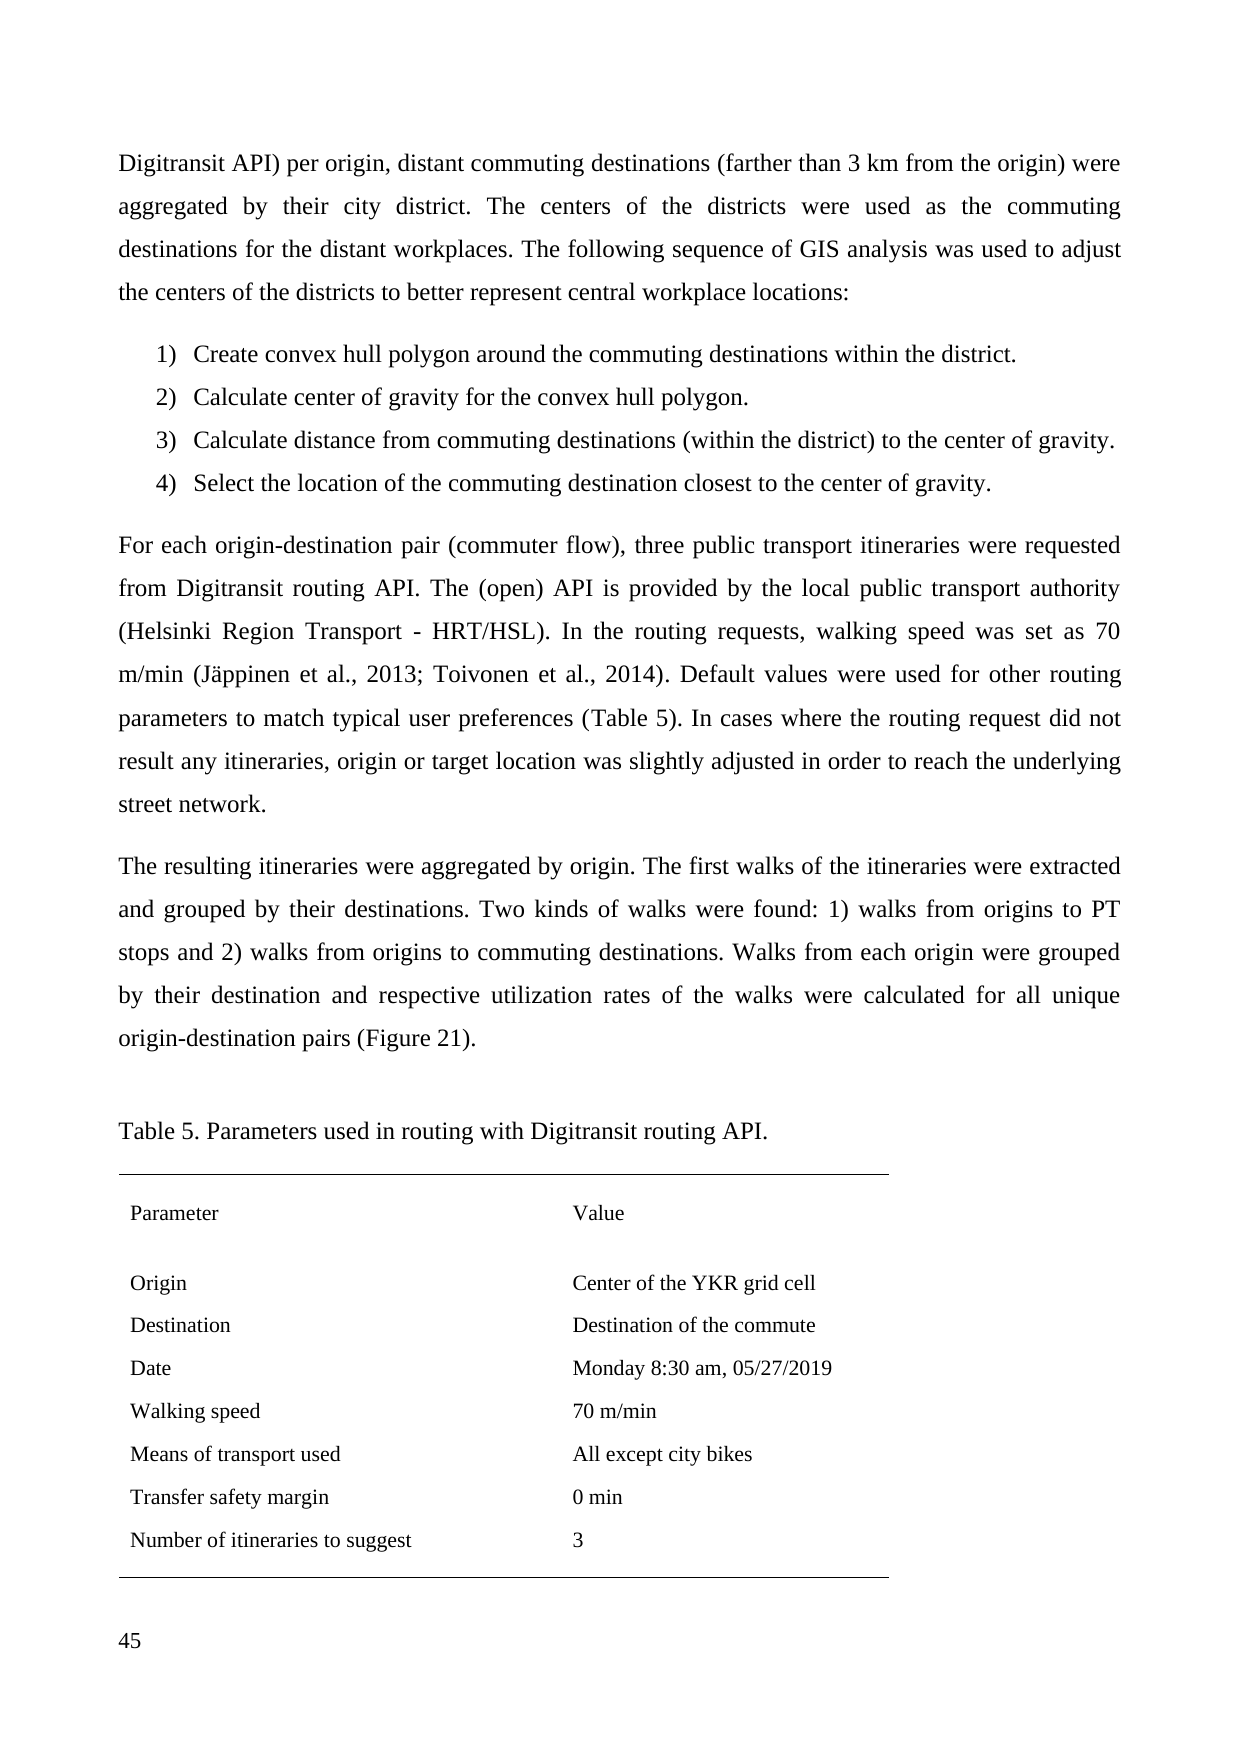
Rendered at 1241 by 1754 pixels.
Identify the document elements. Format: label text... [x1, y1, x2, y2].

list Create convex hull polygon around the commuting destinations within the district. [156, 339, 1122, 368]
text Table 5. Parameters used in routing with Digitransit routing API. [118, 1116, 1122, 1145]
table_cell Center of the YKR grid cell [562, 1245, 889, 1295]
table_cell 70 m/min [562, 1382, 889, 1423]
table_cell All except city bikes [562, 1425, 889, 1466]
list Select the location of the commuting destination closest to the center of gravity. [156, 468, 1122, 497]
table_cell Origin [119, 1245, 561, 1295]
table_cell Destination of the commute [562, 1296, 889, 1338]
table_cell Means of transport used [119, 1425, 561, 1466]
table_header Value [562, 1175, 889, 1243]
table_cell 0 min [562, 1468, 889, 1509]
text The resulting itineraries were aggregated by origin. The first walks of the itineraries were extracted and grouped by their destinations. Two kinds of walks were found: 1) walks from origins to PT stops and 2) walks from origins to commuting destinations. Walks from each origin were grouped by their destination and respective utilization rates of the walks were calculated for all unique origin-destination pairs (Figure 21). [118, 851, 1122, 1052]
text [118, 148, 1122, 306]
table_cell Date [119, 1339, 561, 1381]
table_cell Number of itineraries to suggest [119, 1510, 561, 1577]
table_cell Walking speed [119, 1382, 561, 1423]
table_cell Monday 8:30 am, 05/27/2019 [562, 1339, 889, 1381]
text For each origin-destination pair (commuter flow), three public transport itineraries were requested from Digitransit routing API. The (open) API is provided by the local public transport authority (Helsinki Region Transport - HRT/HSL). In the routing requests, walking speed was set as 70 m/min (Jäppinen et al., 2013; Toivonen et al., 2014). Default values were used for other routing parameters to match typical user preferences (Table 4). In cases where the routing request did not result any itineraries, origin or target location was slightly adjusted in order to reach the underlying street network. [118, 530, 1122, 818]
table_cell Destination [119, 1296, 561, 1338]
list Calculate center of gravity for the convex hull polygon. [156, 382, 1122, 411]
table_cell Transfer safety margin [119, 1468, 561, 1509]
table_cell 3 [562, 1510, 889, 1577]
table_header Parameter [119, 1175, 561, 1243]
list Calculate distance from commuting destinations (within the district) to the center of gravity. [156, 425, 1122, 454]
